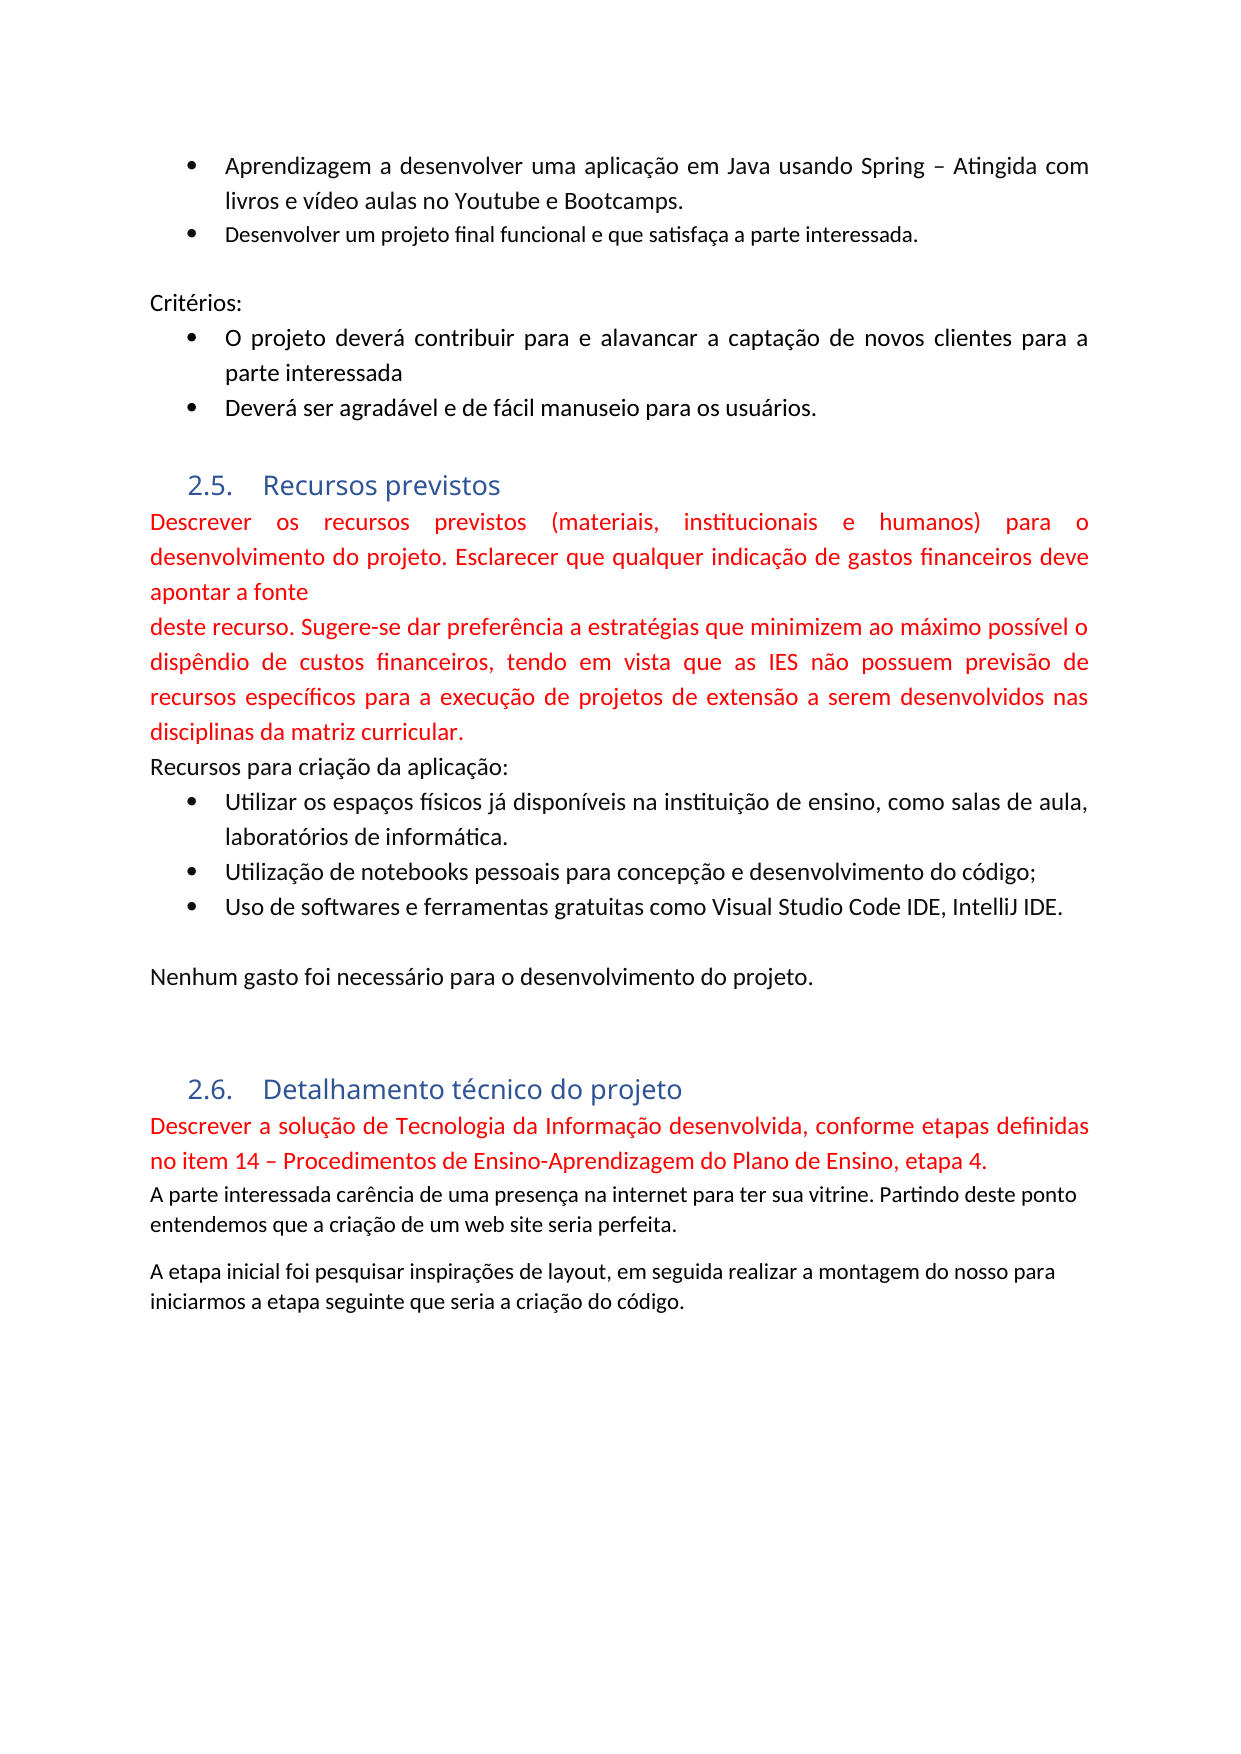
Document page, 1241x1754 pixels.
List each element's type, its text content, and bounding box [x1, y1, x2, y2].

subtitle Recursos previstos [187, 466, 1090, 503]
list Utilizar os espaços físicos já disponíveis na instituição de ensino, como salas de aula, laboratórios de informática. [187, 786, 1090, 852]
list O projeto deverá contribuir para e alavancar a captação de novos clientes para a parte interessada [187, 322, 1090, 388]
text deste recurso. Sugere-se dar preferência a estratégias que minimizem ao máximo possível o dispêndio de custos financeiros, tendo em vista que as IES não possuem previsão de recursos específicos para a execução de projetos de extensão a serem desenvolvidos nas disciplinas da matriz curricular. [150, 611, 1090, 747]
text Recursos para criação da aplicação: [150, 751, 1090, 782]
text Descrever os recursos previstos (materiais, institucionais e humanos) para o desenvolvimento do projeto. Esclarecer que qualquer indicação de gastos financeiros deve apontar a fonte [150, 506, 1090, 607]
text Critérios: [150, 287, 1090, 318]
list Uso de softwares e ferramentas gratuitas como Visual Studio Code IDE, IntelliJ IDE. [187, 891, 1090, 922]
list Deverá ser agradável e de fácil manuseio para os usuários. [187, 392, 1090, 423]
text A parte interessada carência de uma presença na internet para ter sua vitrine. Partindo deste ponto entendemos que a criação de um web site seria perfeita. [150, 1180, 1090, 1238]
text Nenhum gasto foi necessário para o desenvolvimento do projeto. [150, 961, 1090, 992]
list Utilização de notebooks pessoais para concepção e desenvolvimento do código; [187, 856, 1090, 887]
subtitle Detalhamento técnico do projeto [187, 1070, 1090, 1107]
text Descrever a solução de Tecnologia da Informação desenvolvida, conforme etapas definidas no item 14 – Procedimentos de Ensino-Aprendizagem do Plano de Ensino, etapa 4. [150, 1110, 1090, 1176]
text A etapa inicial foi pesquisar inspirações de layout, em seguida realizar a montagem do nosso para iniciarmos a etapa seguinte que seria a criação do código. [150, 1257, 1090, 1315]
list Desenvolver um projeto final funcional e que satisfaça a parte interessada. [187, 220, 1090, 248]
list Aprendizagem a desenvolver uma aplicação em Java usando Spring – Atingida com livros e vídeo aulas no Youtube e Bootcamps. [187, 150, 1090, 216]
